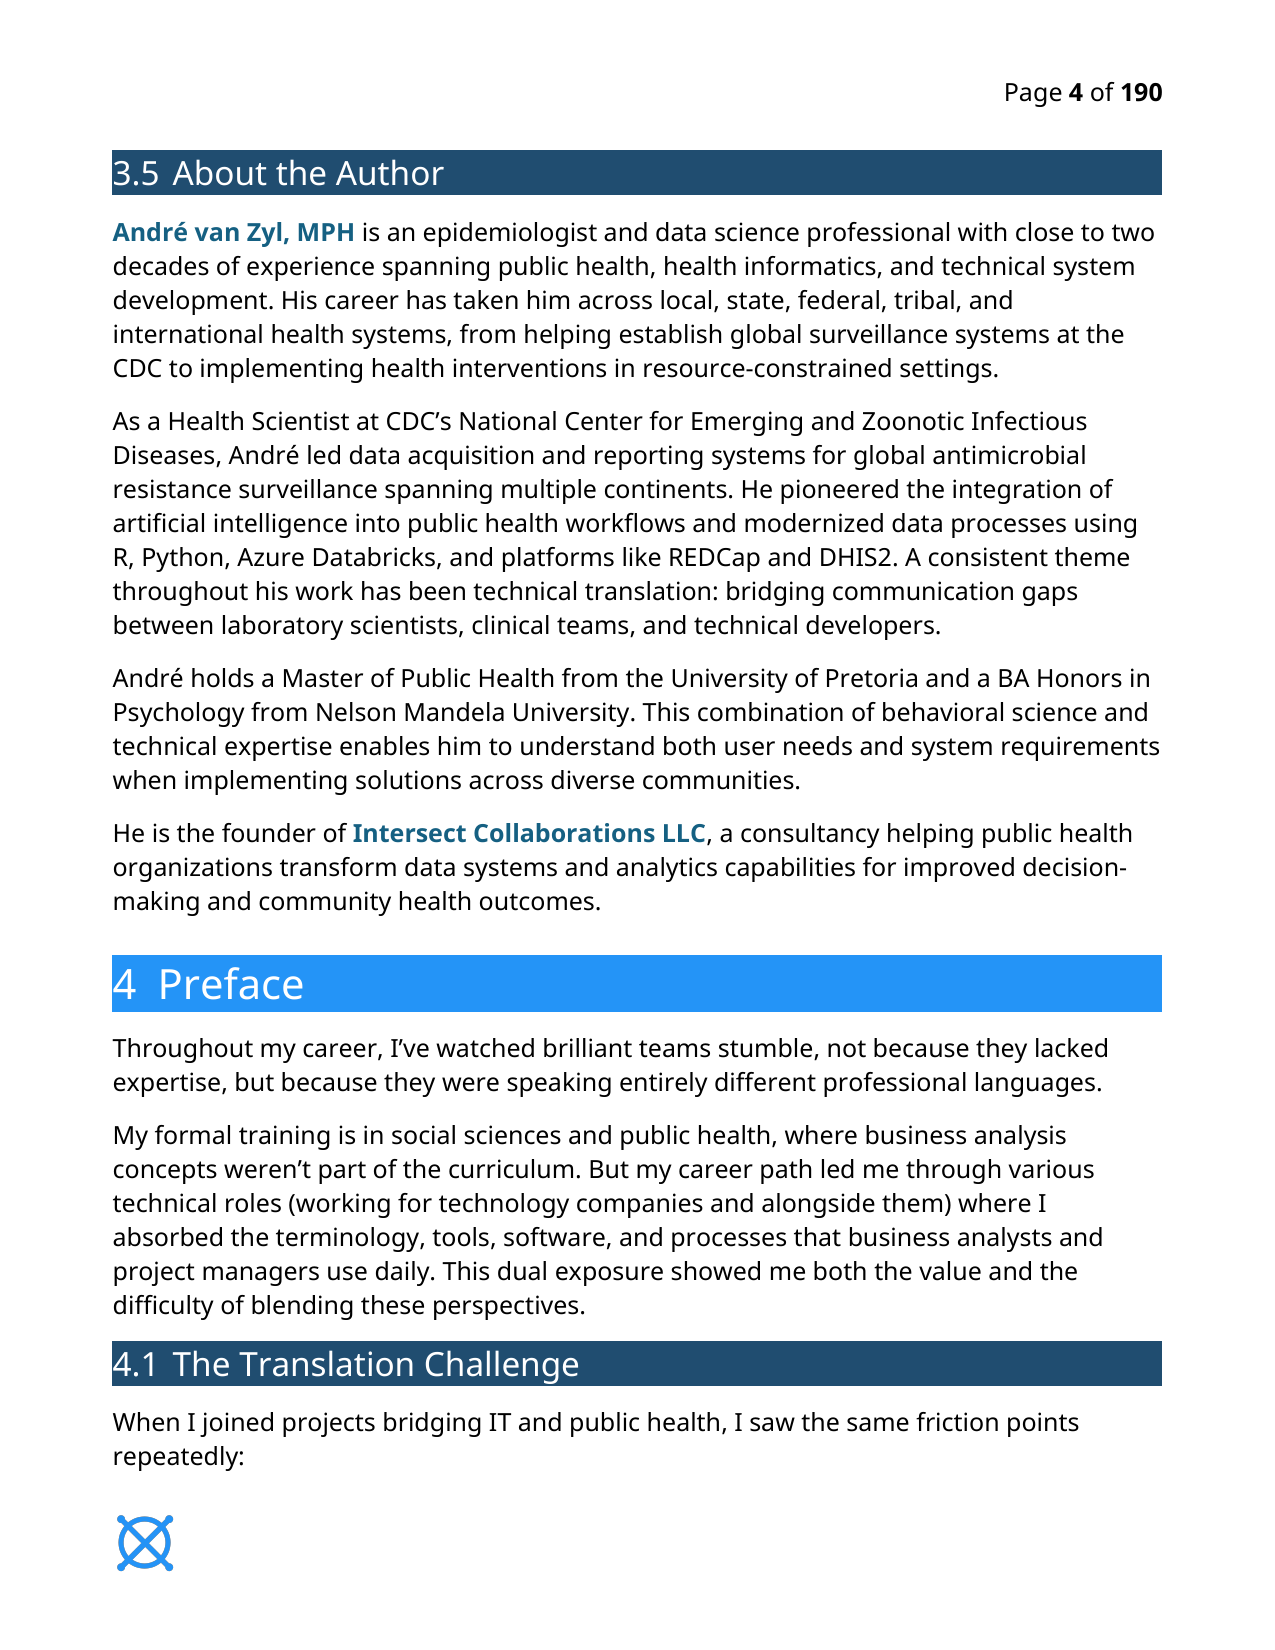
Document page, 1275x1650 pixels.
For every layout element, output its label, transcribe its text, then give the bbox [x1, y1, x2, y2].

text When I joined projects bridging IT and public health, I saw the same friction points repeatedly: [112, 1405, 1162, 1473]
subtitle About the Author [112, 150, 1162, 195]
text Throughout my career, I’ve watched brilliant teams stumble, not because they lacked expertise, but because they were speaking entirely different professional languages. [112, 1031, 1162, 1099]
text André van Zyl, MPH is an epidemiologist and data science professional with close to two decades of experience spanning public health, health informatics, and technical system development. His career has taken him across local, state, federal, tribal, and international health systems, from helping establish global surveillance systems at the CDC to implementing health interventions in resource-constrained settings. [112, 214, 1162, 384]
subtitle Preface [112, 955, 1162, 1012]
text André holds a Master of Public Health from the University of Pretoria and a BA Honors in Psychology from Nelson Mandela University. This combination of behavioral science and technical expertise enables him to understand both user needs and system requirements when implementing solutions across diverse communities. [112, 660, 1162, 797]
subtitle The Translation Challenge [112, 1341, 1162, 1386]
text My formal training is in social sciences and public health, where business analysis concepts weren’t part of the curriculum. But my career path led me through various technical roles (working for technology companies and alongside them) where I absorbed the terminology, tools, software, and processes that business analysts and project managers use daily. This dual exposure showed me both the value and the difficulty of blending these perspectives. [112, 1117, 1162, 1322]
picture [112, 1511, 177, 1575]
text He is the founder of Intersect Collaborations LLC, a consultancy helping public health organizations transform data systems and analytics capabilities for improved decision-making and community health outcomes. [112, 815, 1162, 918]
text As a Health Scientist at CDC’s National Center for Emerging and Zoonotic Infectious Diseases, André led data acquisition and reporting systems for global antimicrobial resistance surveillance spanning multiple continents. He pioneered the integration of artificial intelligence into public health workflows and modernized data processes using R, Python, Azure Databricks, and platforms like REDCap and DHIS2. A consistent theme throughout his work has been technical translation: bridging communication gaps between laboratory scientists, clinical teams, and technical developers. [112, 403, 1162, 642]
